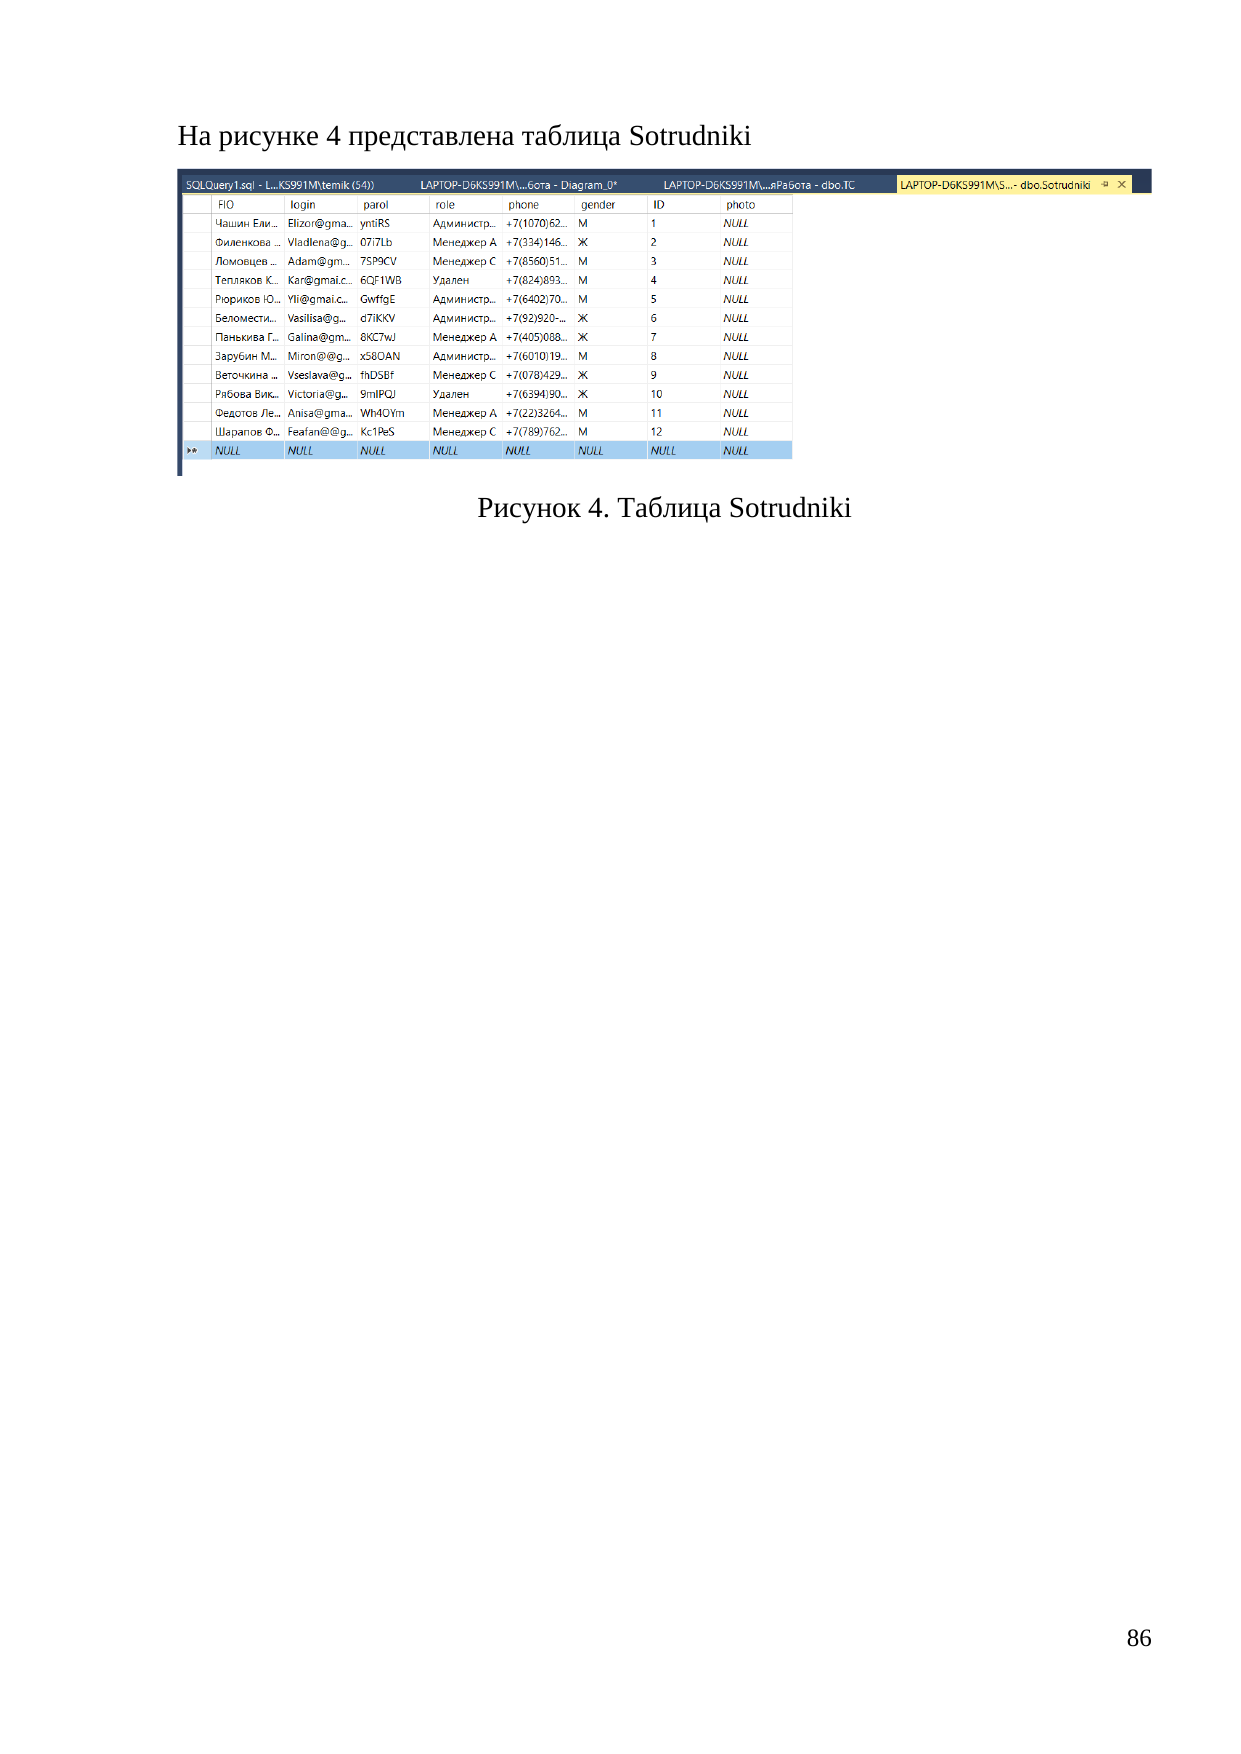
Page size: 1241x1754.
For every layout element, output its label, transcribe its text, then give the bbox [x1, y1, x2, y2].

text На рисунке 4 представлена таблица Sotrudniki [177, 118, 1152, 152]
picture [177, 168, 1152, 476]
text Рисунок 4. Таблица Sotrudniki [177, 490, 1152, 523]
